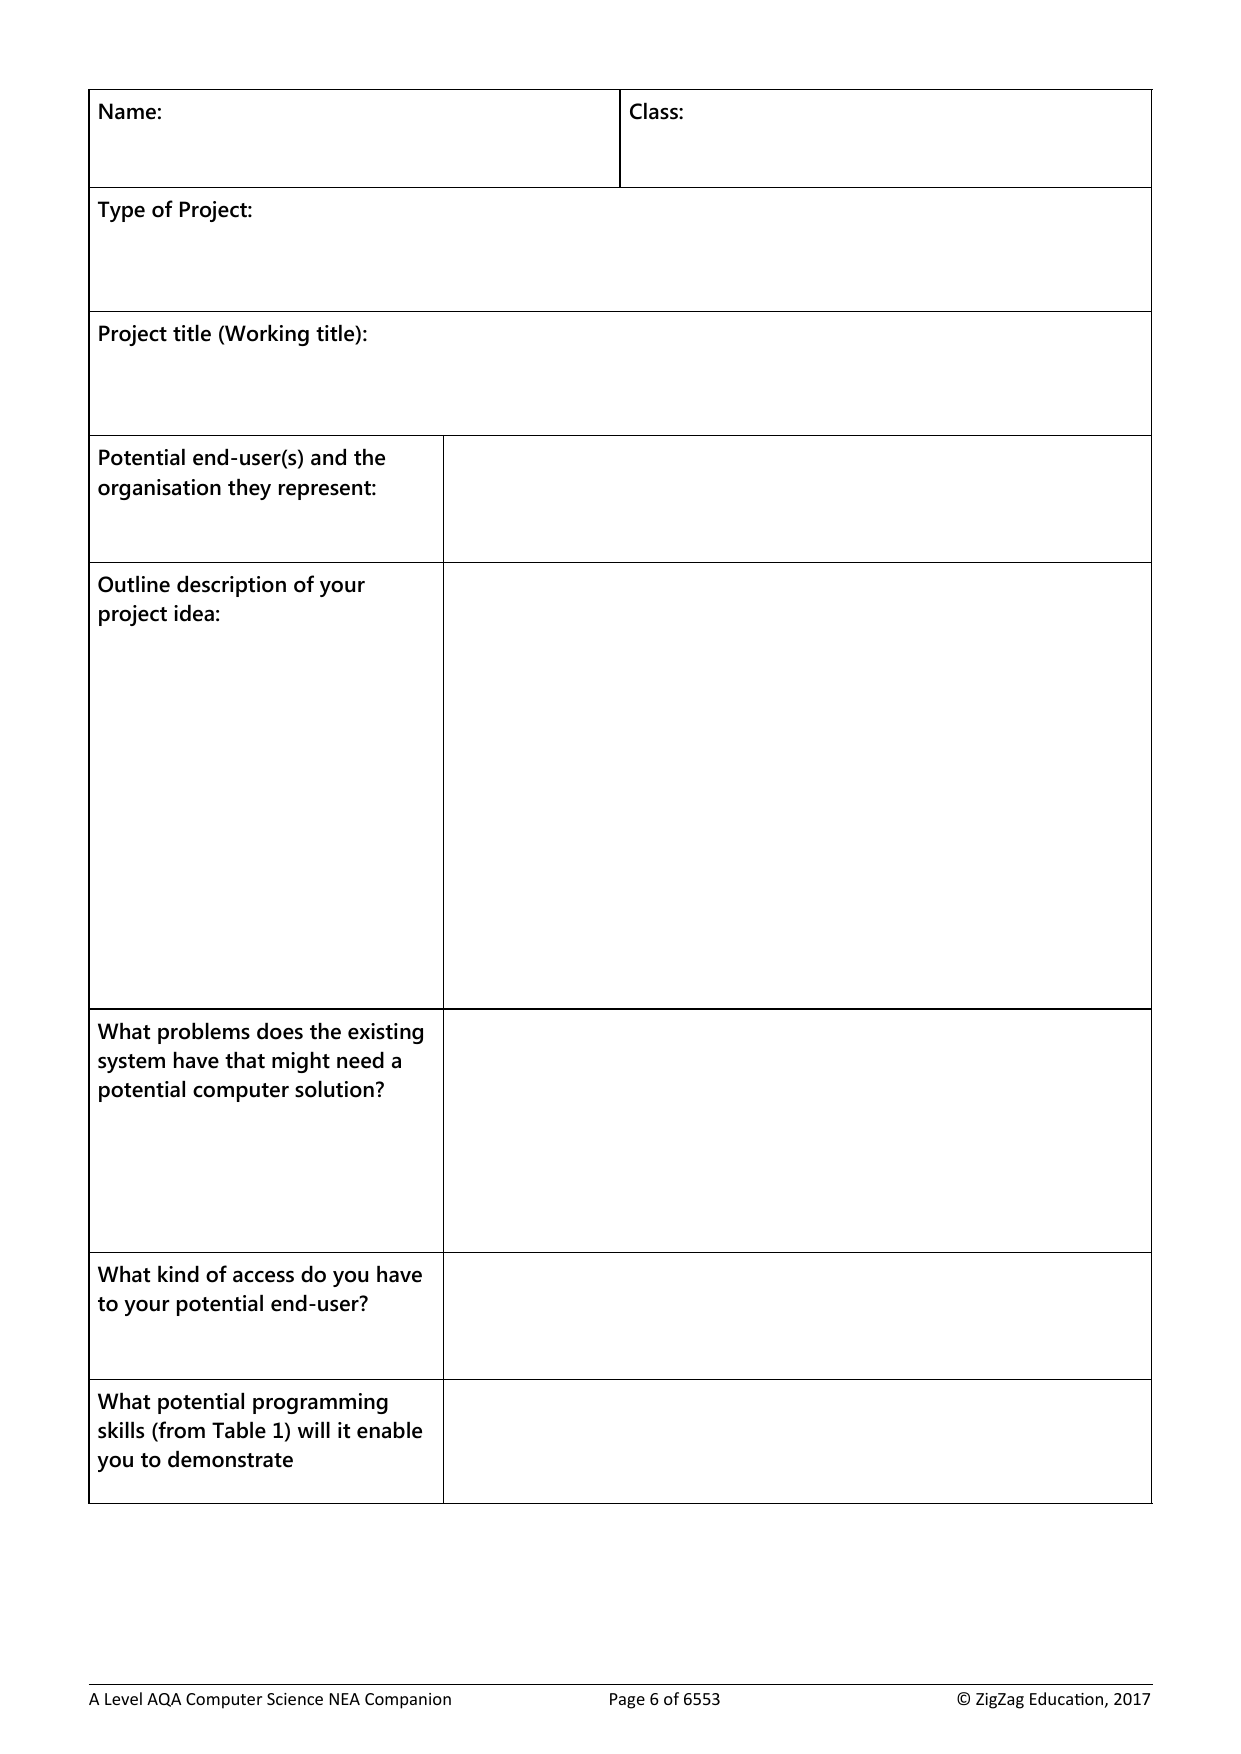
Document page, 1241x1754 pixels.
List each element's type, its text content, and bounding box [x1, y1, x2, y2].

table_cell [444, 563, 1151, 1008]
table_cell What kind of access do you have to your potential end-user? [90, 1253, 443, 1378]
table_header Class: [621, 90, 1151, 187]
table_cell [444, 1253, 1151, 1378]
table_cell [444, 1010, 1151, 1252]
table_cell What problems does the existing system have that might need a potential computer solution? [90, 1010, 443, 1252]
table_cell Project title (Working title): [90, 312, 1151, 435]
table_cell [444, 436, 1151, 562]
table_cell Type of Project: [90, 188, 1151, 311]
table_cell Outline description of your project idea: [90, 563, 443, 1008]
table_cell What potential programming skills (from Table 1) will it enable you to demonstrate [90, 1380, 443, 1503]
table_cell [444, 1380, 1151, 1503]
table_header Name: [90, 90, 619, 187]
table_cell Potential end-user(s) and the organisation they represent: [90, 436, 443, 562]
